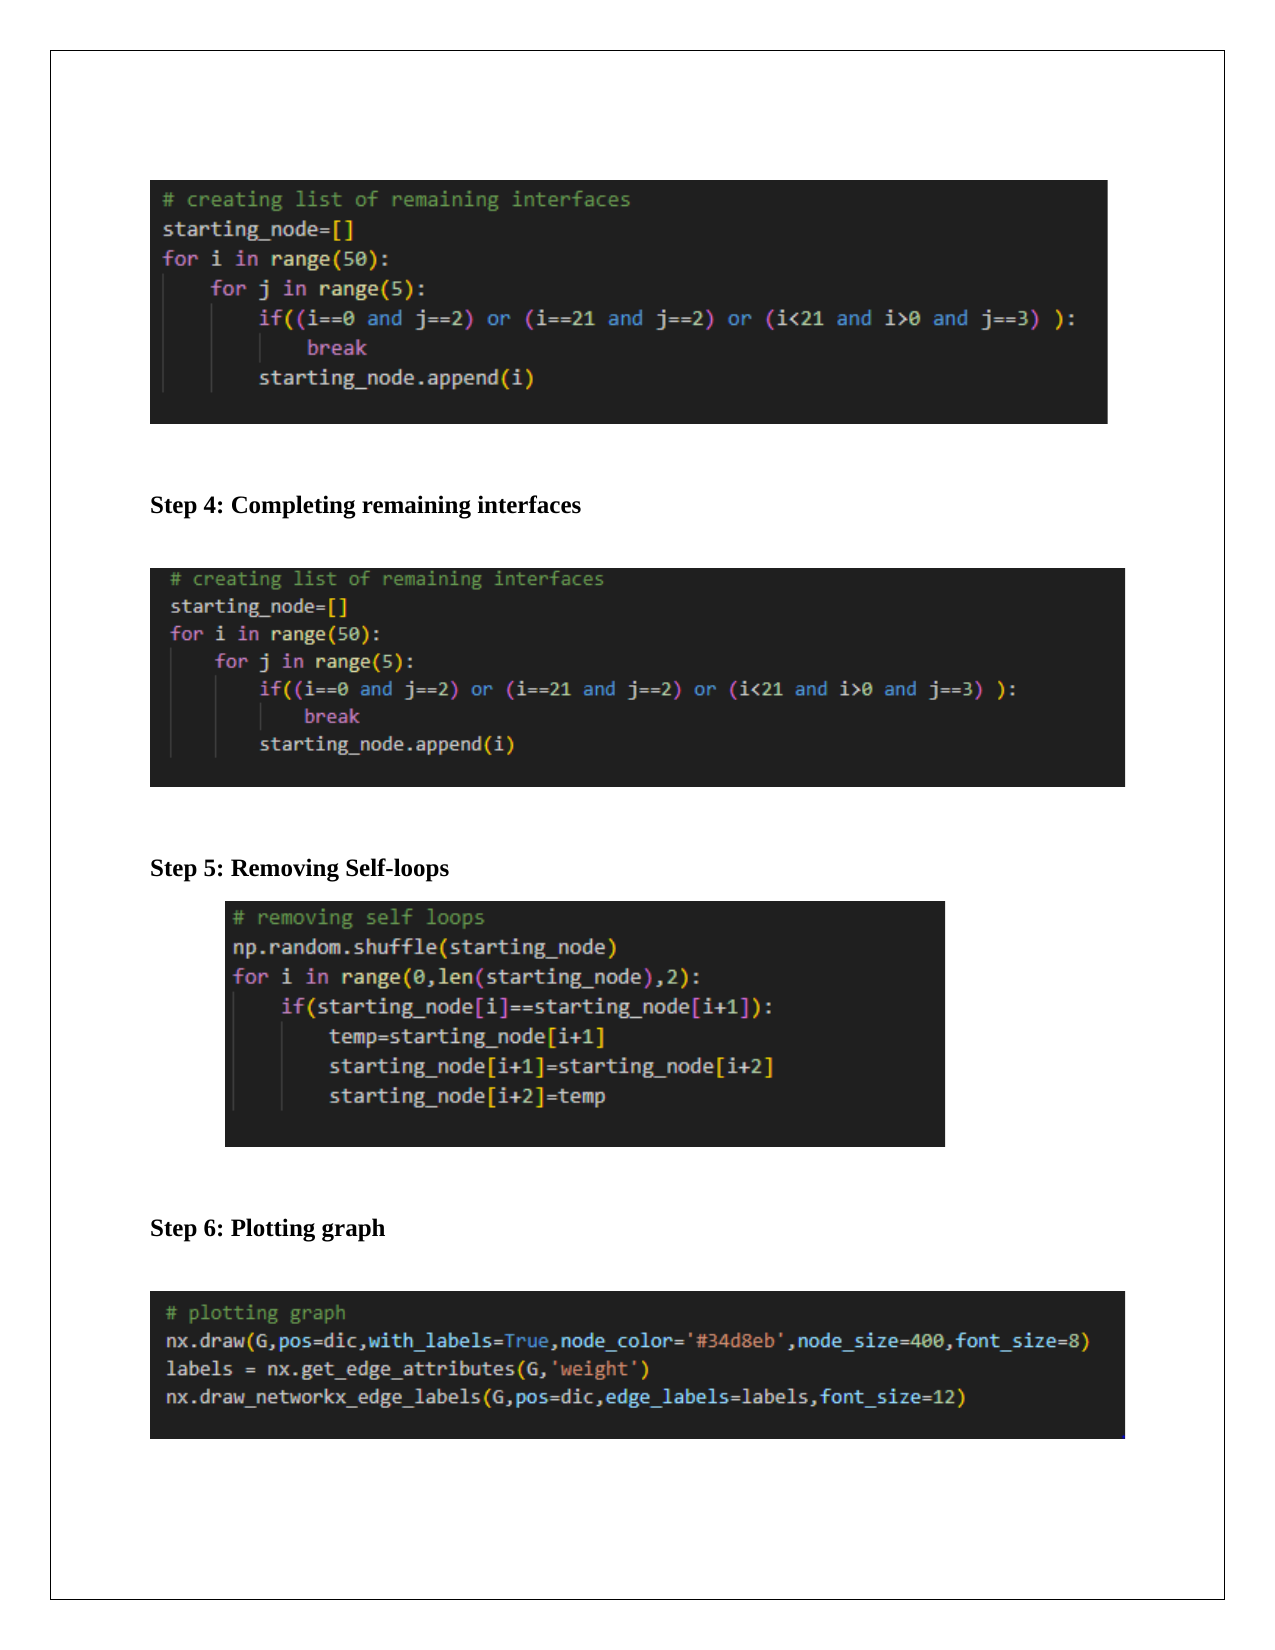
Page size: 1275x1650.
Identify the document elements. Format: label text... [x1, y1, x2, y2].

picture [225, 901, 946, 1147]
picture [150, 1291, 1125, 1439]
text Step 6: Plotting graph [150, 1213, 1125, 1242]
picture [150, 180, 1108, 424]
picture [150, 568, 1125, 787]
text Step 5: Removing Self-loops [150, 853, 1125, 882]
text Step 4: Completing remaining interfaces [150, 491, 1125, 519]
